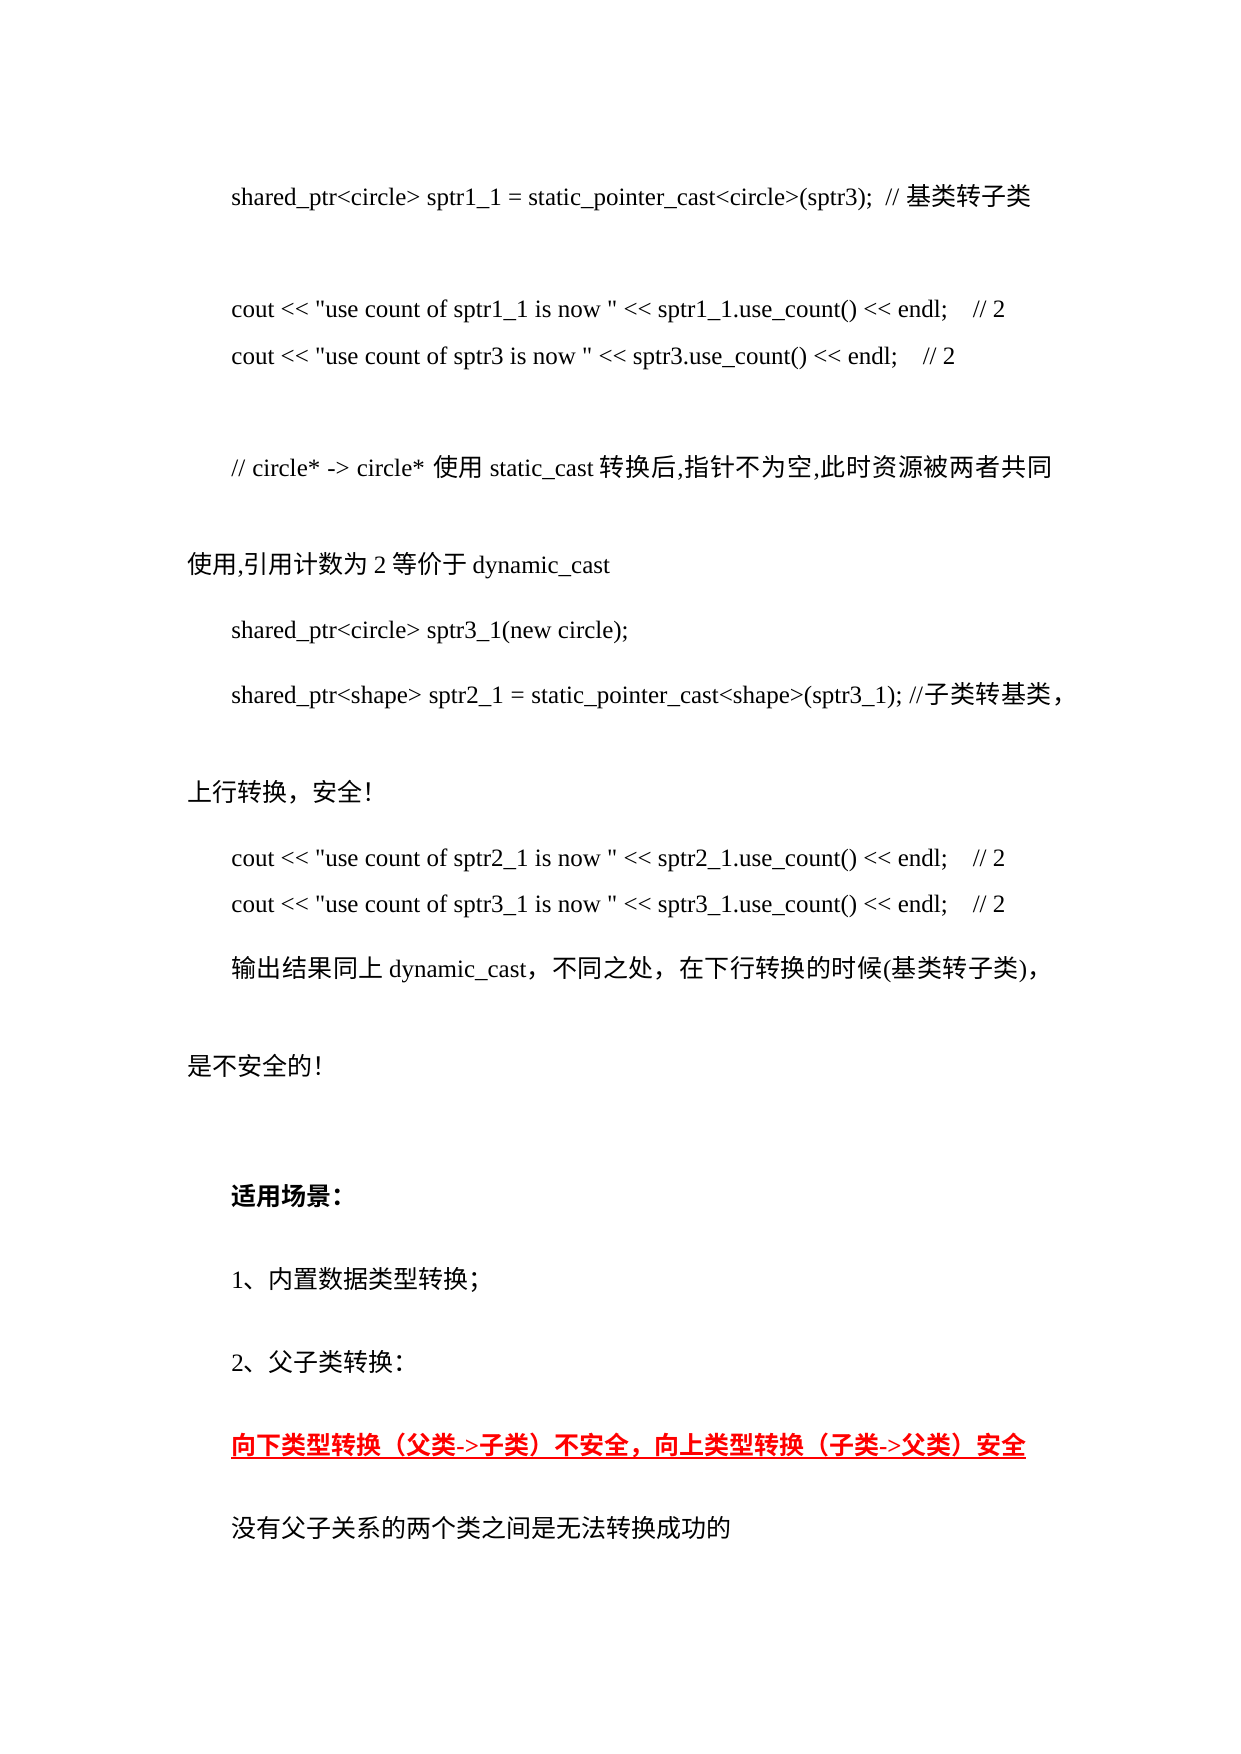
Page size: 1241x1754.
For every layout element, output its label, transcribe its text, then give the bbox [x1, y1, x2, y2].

text 向下类型转换（父类->子类）不安全，向上类型转换（子类->父类）安全 [187, 1411, 1053, 1476]
text 没有父子关系的两个类之间是无法转换成功的 [187, 1494, 1053, 1559]
list 父子类转换： [187, 1328, 1053, 1393]
text shared_ptr<circle> sptr1_1 = static_pointer_cast<circle>(sptr3); // 基类转子类 [187, 162, 1053, 227]
text 输出结果同上dynamic_cast，不同之处，在下行转换的时候(基类转子类)，是不安全的！ [187, 934, 1053, 1097]
text cout << "use count of sptr3 is now " << sptr3.use_count() << endl; // 2 [187, 339, 1053, 371]
text cout << "use count of sptr1_1 is now " << sptr1_1.use_count() << endl; // 2 [187, 292, 1053, 324]
text shared_ptr<shape> sptr2_1 = static_pointer_cast<shape>(sptr3_1); //子类转基类，上行转换，安全！ [187, 660, 1053, 823]
text cout << "use count of sptr3_1 is now " << sptr3_1.use_count() << endl; // 2 [187, 888, 1053, 920]
list 内置数据类型转换； [187, 1245, 1053, 1310]
text // circle* -> circle* 使用static_cast转换后,指针不为空,此时资源被两者共同使用,引用计数为2 等价于dynamic_cast [187, 433, 1053, 595]
text cout << "use count of sptr2_1 is now " << sptr2_1.use_count() << endl; // 2 [187, 841, 1053, 873]
text shared_ptr<circle> sptr3_1(new circle); [187, 613, 1053, 646]
text 适用场景： [187, 1162, 1053, 1227]
